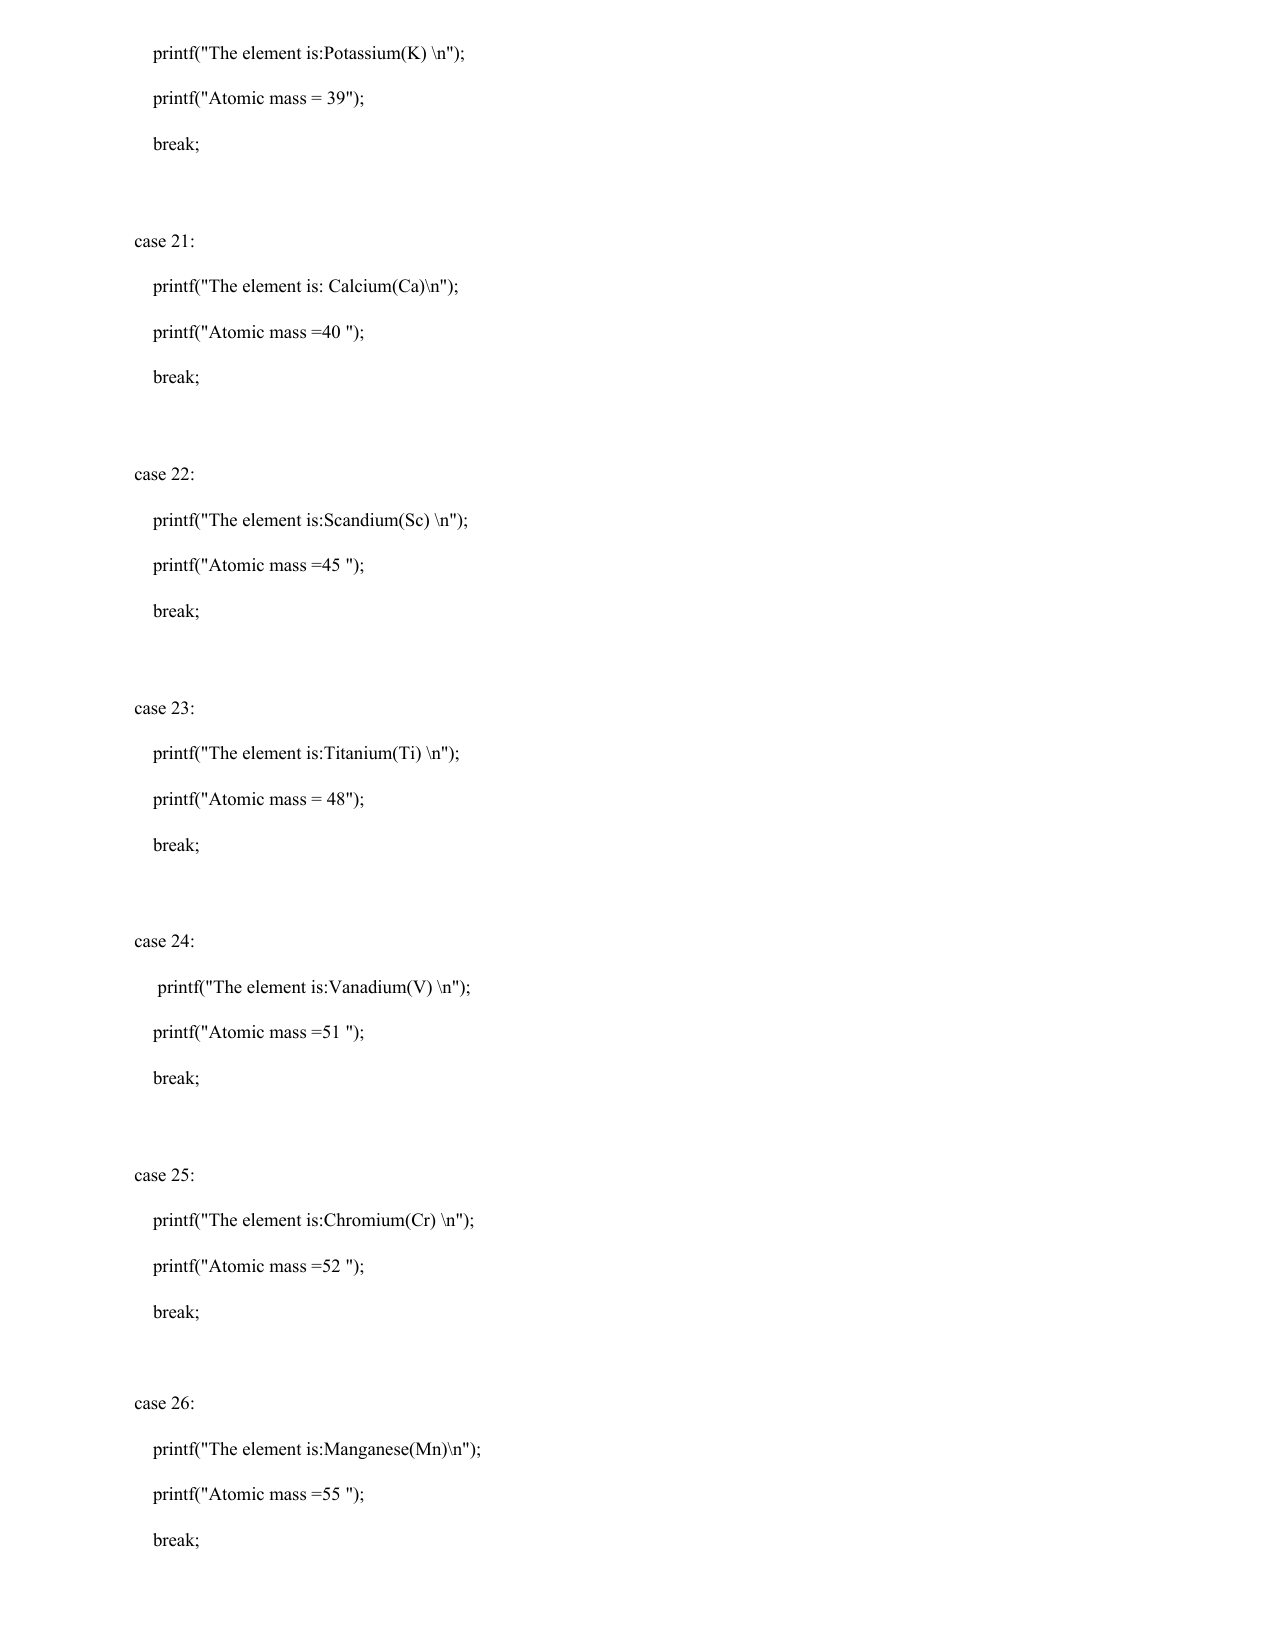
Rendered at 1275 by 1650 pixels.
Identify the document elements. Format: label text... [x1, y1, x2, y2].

text printf("The element is:Manganese(Mn)\n"); [115, 1437, 1233, 1459]
text case 21: [115, 229, 1233, 251]
text printf("The element is:Potassium(K) \n"); [115, 42, 1233, 63]
text printf("Atomic mass = 48"); [115, 788, 1233, 809]
text break; [115, 1529, 1233, 1550]
text printf("The element is:Vanadium(V) \n"); [115, 976, 1233, 997]
text printf("The element is:Scandium(Sc) \n"); [115, 509, 1233, 530]
text case 24: [115, 930, 1233, 952]
text printf("The element is: Calcium(Ca)\n"); [115, 275, 1233, 297]
text break; [115, 133, 1233, 154]
text case 25: [115, 1164, 1233, 1185]
text printf("Atomic mass =55 "); [115, 1483, 1233, 1505]
text printf("The element is:Titanium(Ti) \n"); [115, 742, 1233, 764]
text case 23: [115, 697, 1233, 718]
text break; [115, 1301, 1233, 1322]
text break; [115, 600, 1233, 622]
text case 22: [115, 463, 1233, 485]
text break; [115, 366, 1233, 388]
text break; [115, 833, 1233, 855]
text printf("Atomic mass =51 "); [115, 1021, 1233, 1043]
text printf("Atomic mass =52 "); [115, 1255, 1233, 1277]
text printf("Atomic mass =40 "); [115, 321, 1233, 342]
text break; [115, 1067, 1233, 1089]
text printf("Atomic mass =45 "); [115, 554, 1233, 576]
text case 26: [115, 1392, 1233, 1413]
text printf("The element is:Chromium(Cr) \n"); [115, 1209, 1233, 1231]
text printf("Atomic mass = 39"); [115, 87, 1233, 109]
